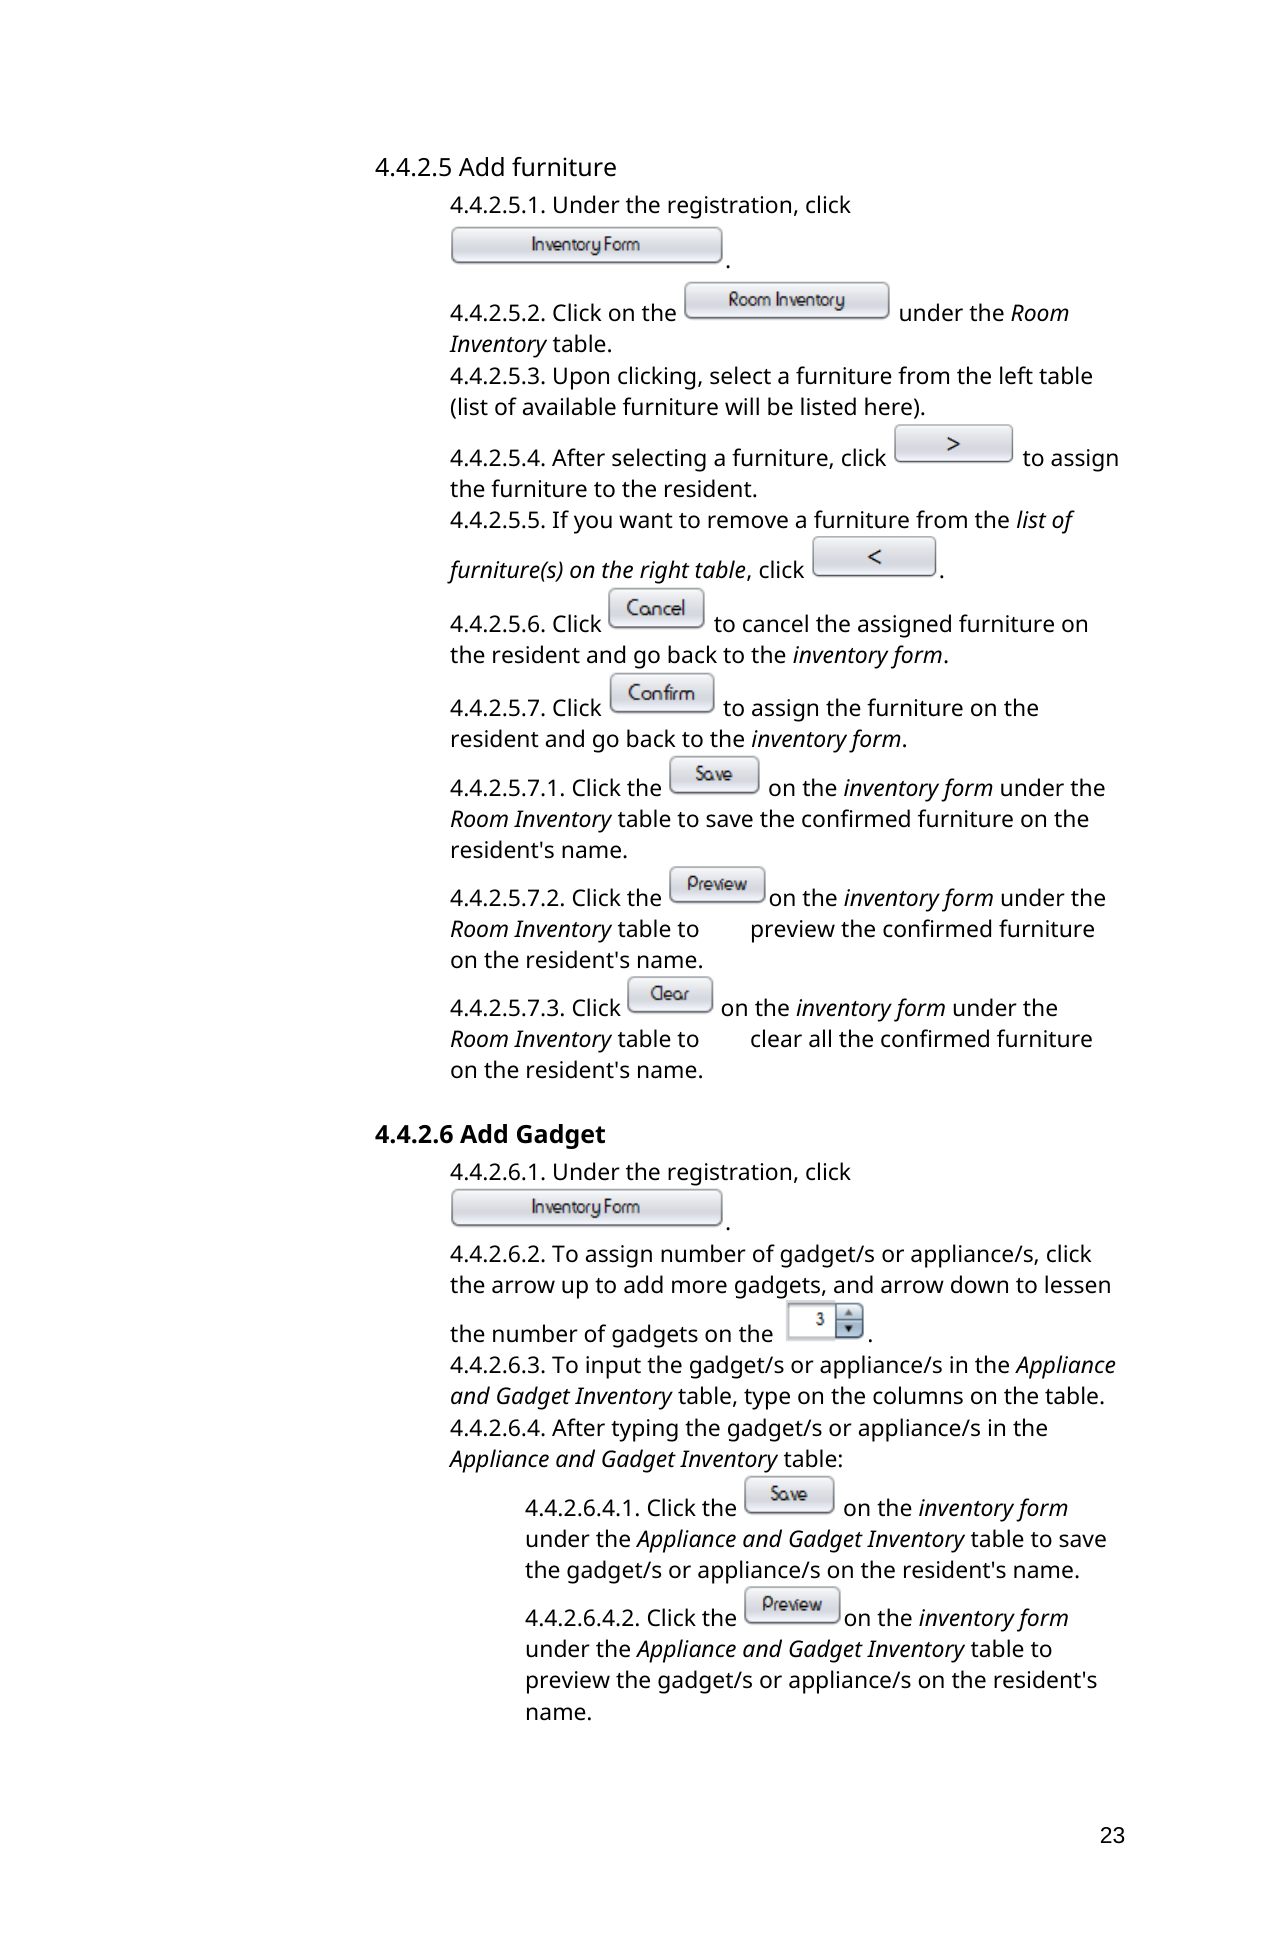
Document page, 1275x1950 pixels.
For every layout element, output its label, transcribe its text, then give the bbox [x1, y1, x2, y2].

text 4.4.2.5.7.2. Click the on the inventory form under the Room Inventory table to preview the confirmed furniture on the resident's name. [450, 865, 1125, 975]
picture [743, 1474, 838, 1517]
text 4.4.2.5.7.1. Click the on the inventory form under the Room Inventory table to save the confirmed furniture on the resident's name. [450, 754, 1125, 865]
text 4.4.2.6.4. After typing the gadget/s or appliance/s in the Appliance and Gadget Inventory table: [450, 1412, 1125, 1474]
picture [892, 422, 1017, 466]
picture [607, 585, 708, 633]
text 4.4.2.5.5. If you want to remove a furniture from the list of furniture(s) on the right table, click . [450, 504, 1125, 586]
text 4.4.2.6 Add Gadget [300, 1117, 1125, 1151]
picture [627, 975, 715, 1016]
text 4.4.2.5.7. Click to assign the furniture on the resident and go back to the inventory form. [450, 671, 1125, 754]
text 4.4.2.6.3. To input the gadget/s or appliance/s in the Appliance and Gadget Inventory table, type on the columns on the table. [450, 1349, 1125, 1412]
text 4.4.2.5.3. Upon clicking, select a furniture from the left table (list of available furniture will be listed here). [450, 360, 1125, 422]
text 4.4.2.5.2. Click on the under the Room Inventory table. [450, 279, 1125, 360]
text 4.4.2.6.1. Under the registration, click . [450, 1156, 1125, 1238]
picture [450, 1187, 725, 1231]
picture [450, 224, 725, 268]
text 4.4.2.6.2. To assign number of gadget/s or appliance/s, click the arrow up to add more gadgets, and arrow down to lessen the number of gadgets on the . [450, 1238, 1125, 1349]
text 4.4.2.6.4.1. Click the on the inventory form under the Appliance and Gadget Inventory table to save the gadget/s or appliance/s on the resident's name. [525, 1474, 1125, 1586]
text 4.4.2.5.7.3. Click on the inventory form under the Room Inventory table to clear all the confirmed furniture on the resident's name. [450, 975, 1125, 1085]
picture [668, 753, 763, 797]
picture [607, 670, 718, 716]
text 4.4.2.6.4.2. Click the on the inventory form under the Appliance and Gadget Inventory table to preview the gadget/s or appliance/s on the resident's name. [525, 1586, 1125, 1727]
text 4.4.2.5.6. Click to cancel the assigned furniture on the resident and go back to the inventory form. [450, 586, 1125, 671]
text 4.4.2.5.1. Under the registration, click . [450, 189, 1125, 275]
picture [785, 1300, 867, 1343]
picture [743, 1585, 844, 1627]
text 4.4.2.5.4. After selecting a furniture, click to assign the furniture to the resident. [450, 422, 1125, 504]
picture [668, 865, 769, 906]
subtitle 4.4.2.5 Add furniture [225, 150, 1125, 184]
picture [683, 279, 893, 322]
picture [810, 535, 939, 579]
